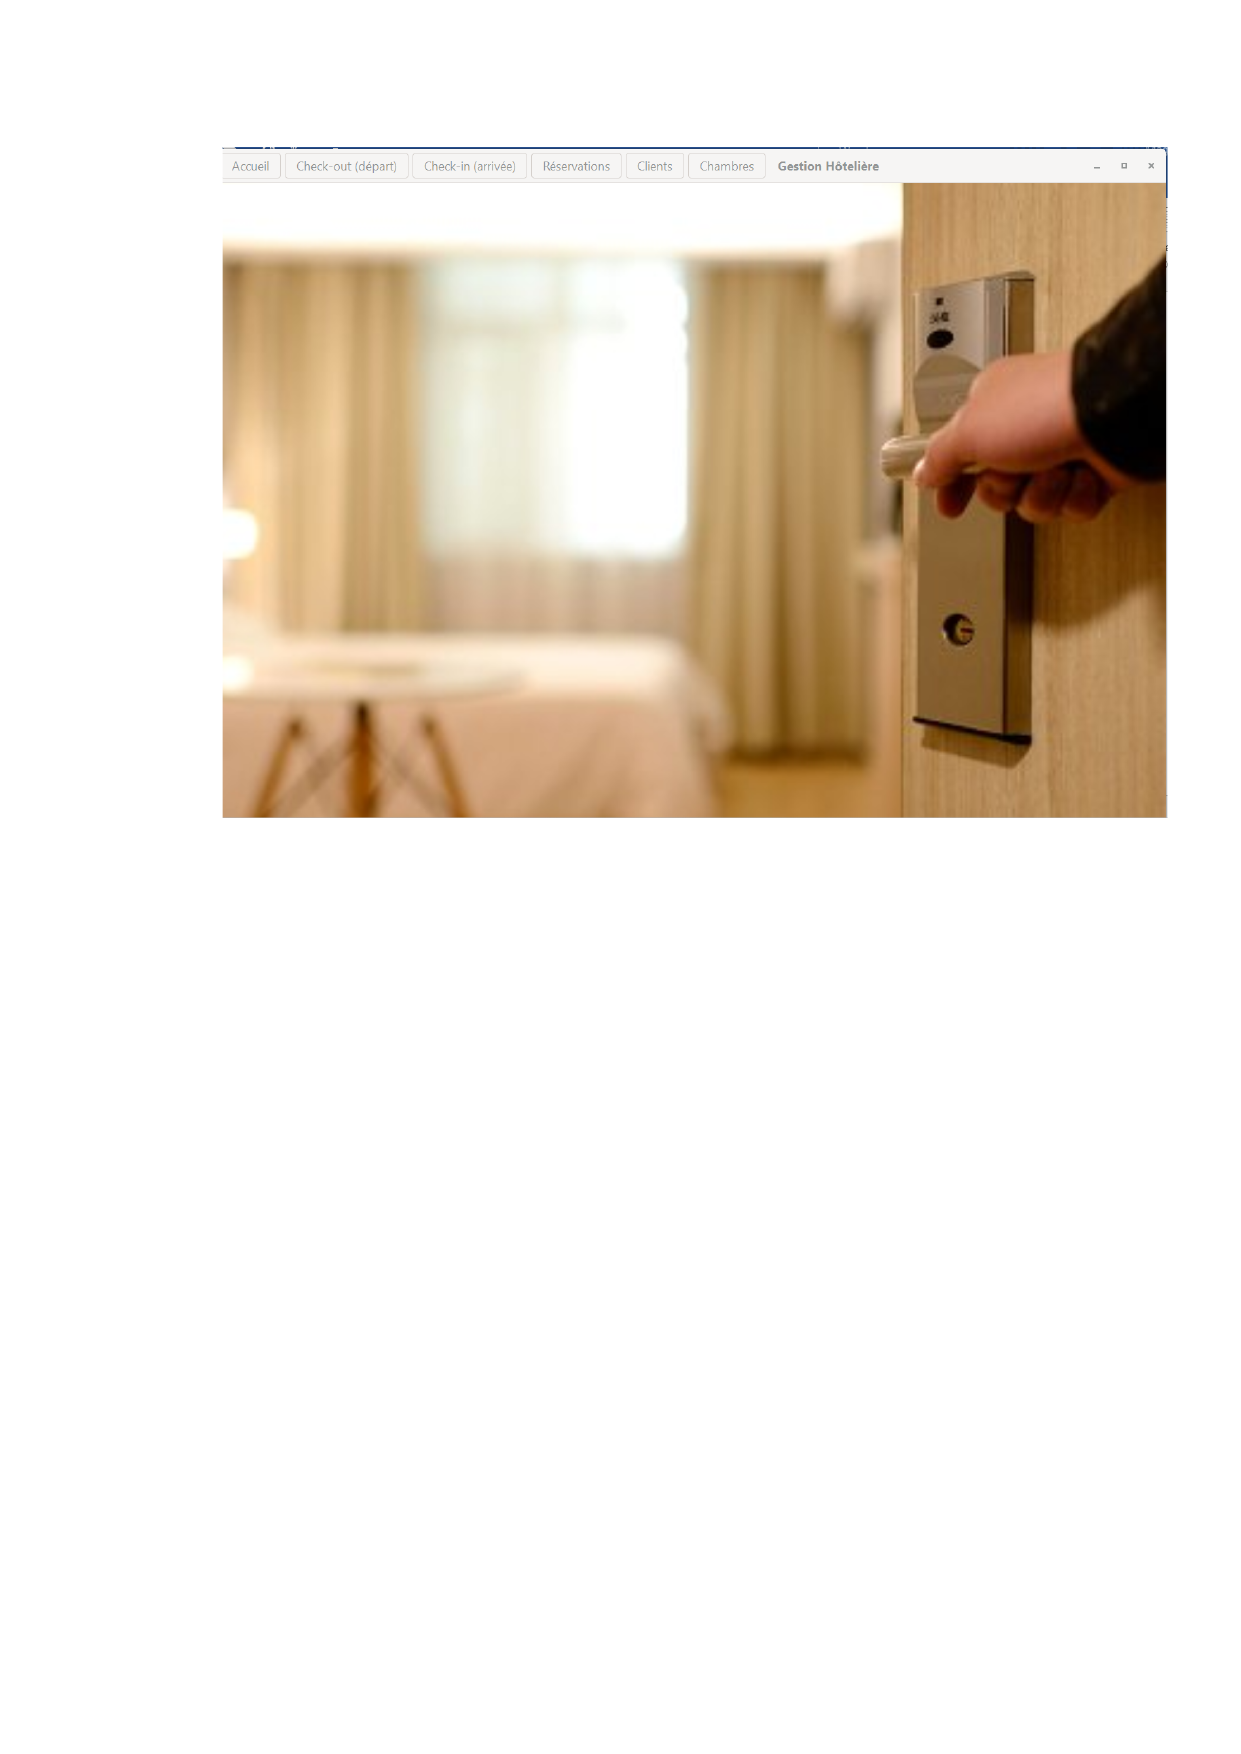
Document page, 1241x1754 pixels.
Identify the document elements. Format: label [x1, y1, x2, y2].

picture [222, 147, 1168, 818]
